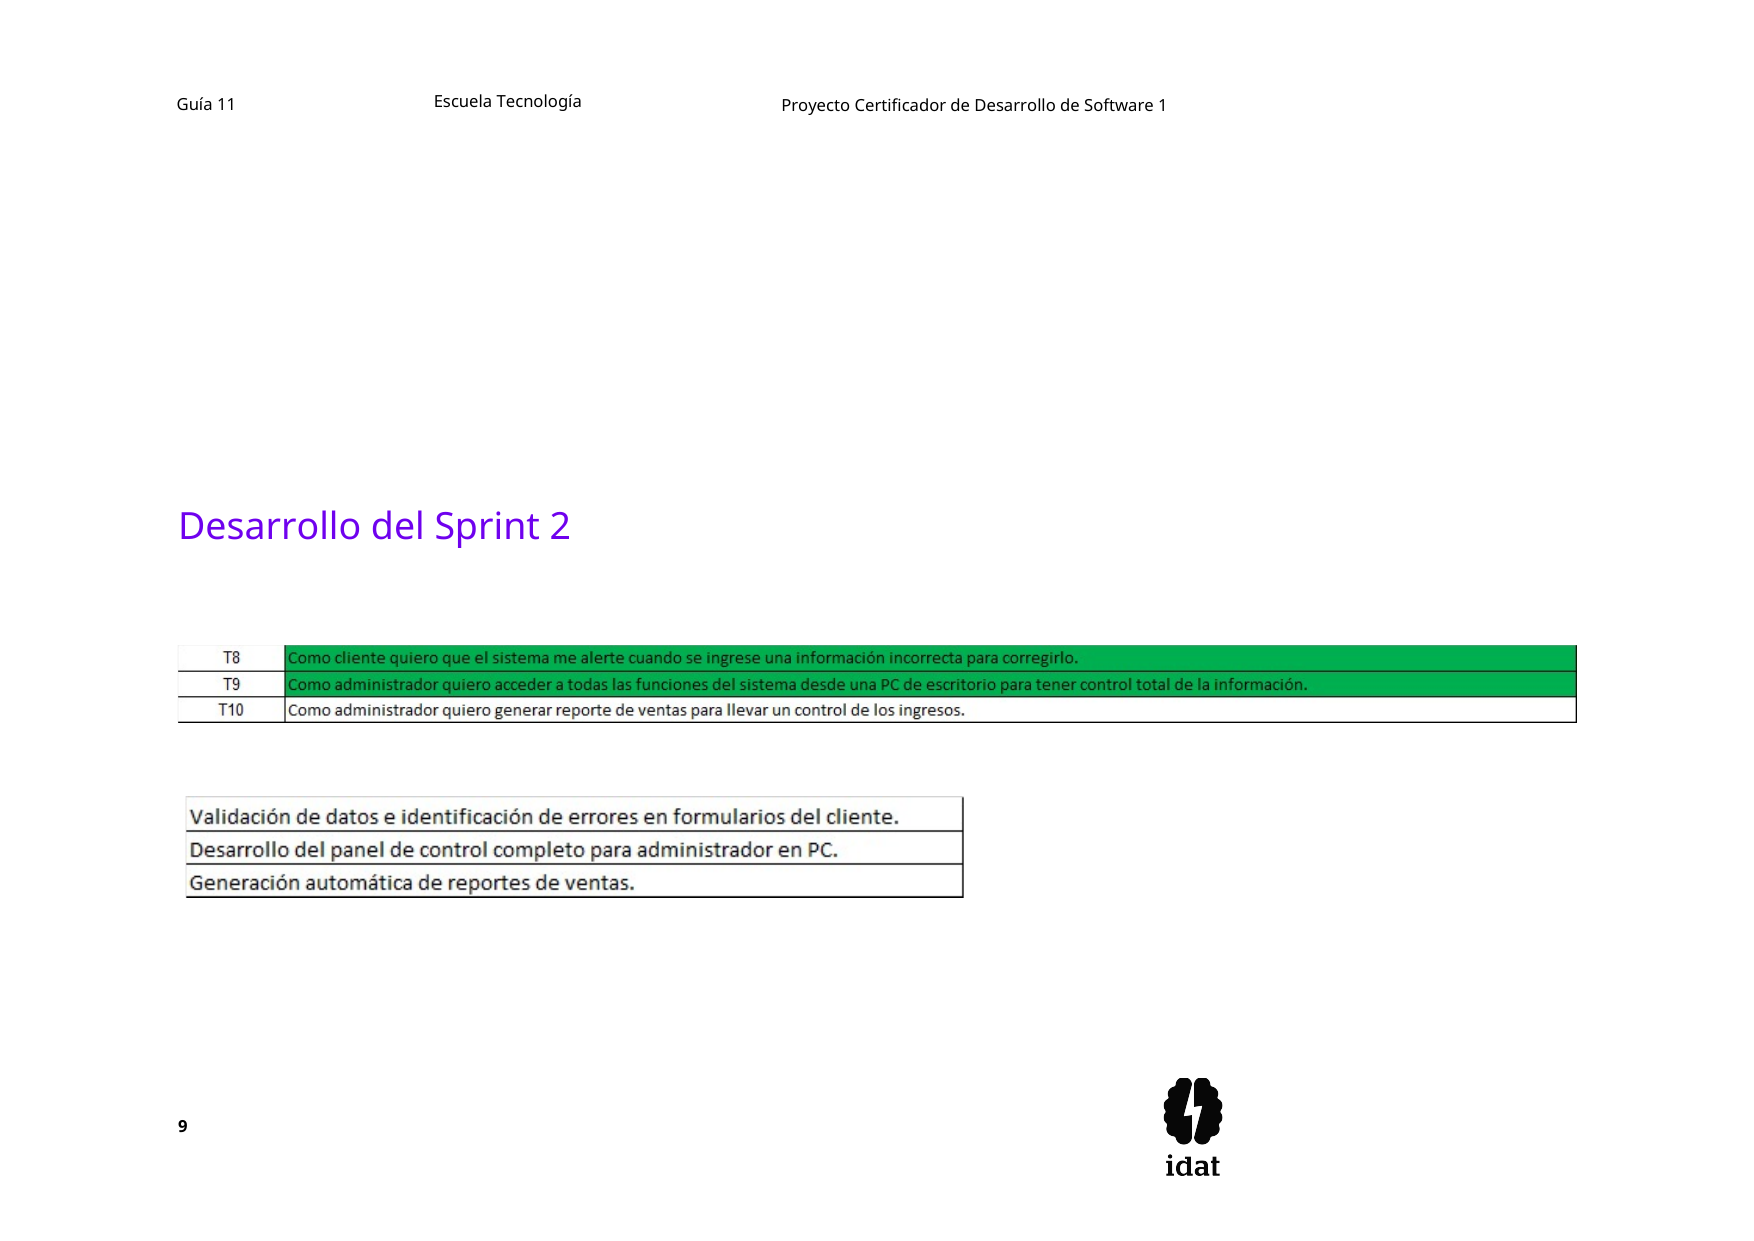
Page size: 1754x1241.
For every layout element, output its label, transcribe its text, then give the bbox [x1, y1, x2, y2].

picture [1163, 1078, 1223, 1176]
picture [177, 645, 1577, 723]
picture [185, 796, 964, 898]
text Desarrollo del Sprint 2 [178, 499, 1577, 551]
